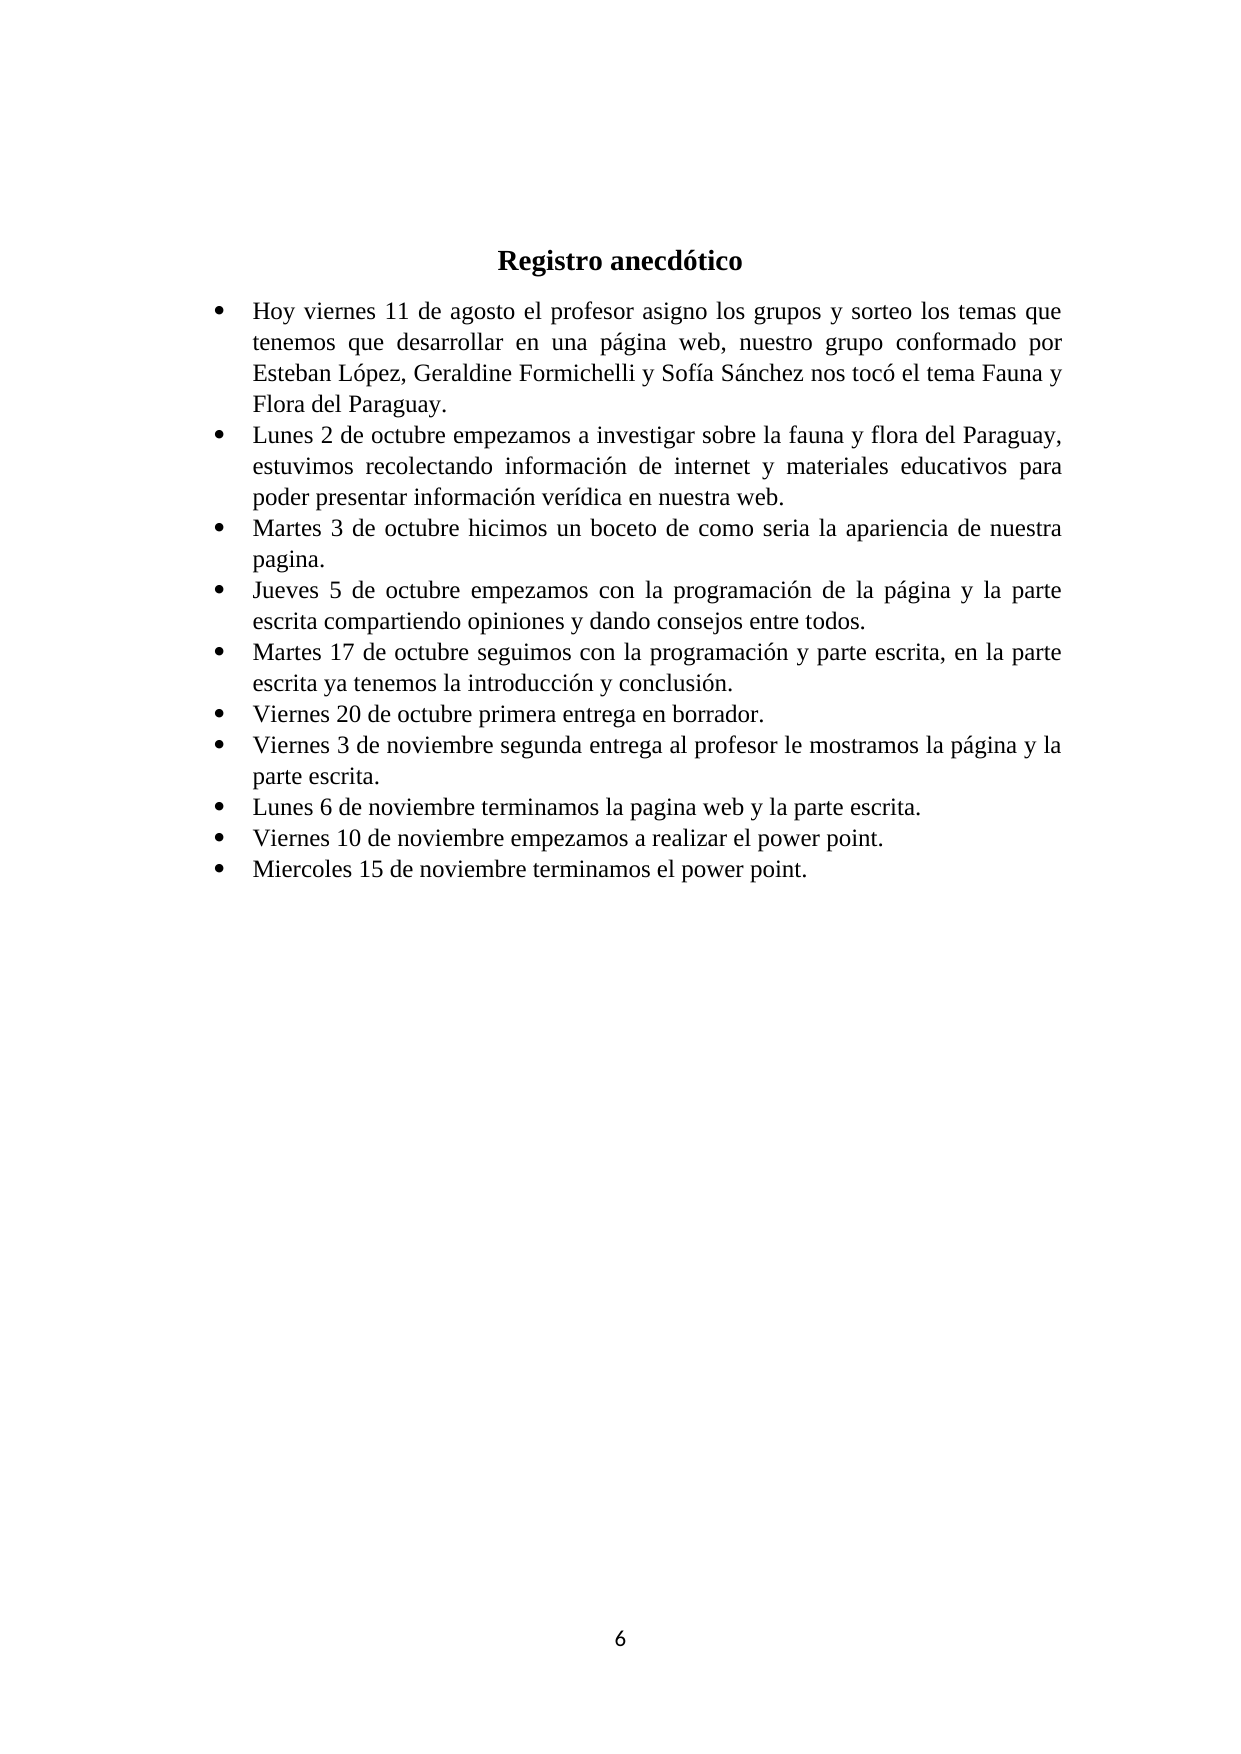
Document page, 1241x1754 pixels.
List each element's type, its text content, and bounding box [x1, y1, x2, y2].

text Registro anecdótico [177, 243, 1063, 277]
list Hoy viernes 11 de agosto el profesor asigno los grupos y sorteo los temas que tenemos que desarrollar en una página web, nuestro grupo conformado por Esteban López, Geraldine Formichelli y Sofía Sánchez nos tocó el tema Fauna y Flora del Paraguay. [215, 296, 1063, 418]
list Martes 17 de octubre seguimos con la programación y parte escrita, en la parte escrita ya tenemos la introducción y conclusión. [215, 637, 1063, 697]
list Martes 3 de octubre hicimos un boceto de como seria la apariencia de nuestra pagina. [215, 513, 1063, 573]
list Viernes 20 de octubre primera entrega en borrador. [215, 699, 1063, 728]
list Lunes 6 de noviembre terminamos la pagina web y la parte escrita. [215, 792, 1063, 821]
list Viernes 3 de noviembre segunda entrega al profesor le mostramos la página y la parte escrita. [215, 730, 1063, 790]
list Miercoles 15 de noviembre terminamos el power point. [215, 854, 1063, 883]
list Jueves 5 de octubre empezamos con la programación de la página y la parte escrita compartiendo opiniones y dando consejos entre todos. [215, 575, 1063, 635]
list Viernes 10 de noviembre empezamos a realizar el power point. [215, 823, 1063, 852]
list Lunes 2 de octubre empezamos a investigar sobre la fauna y flora del Paraguay, estuvimos recolectando información de internet y materiales educativos para poder presentar información verídica en nuestra web. [215, 420, 1063, 511]
